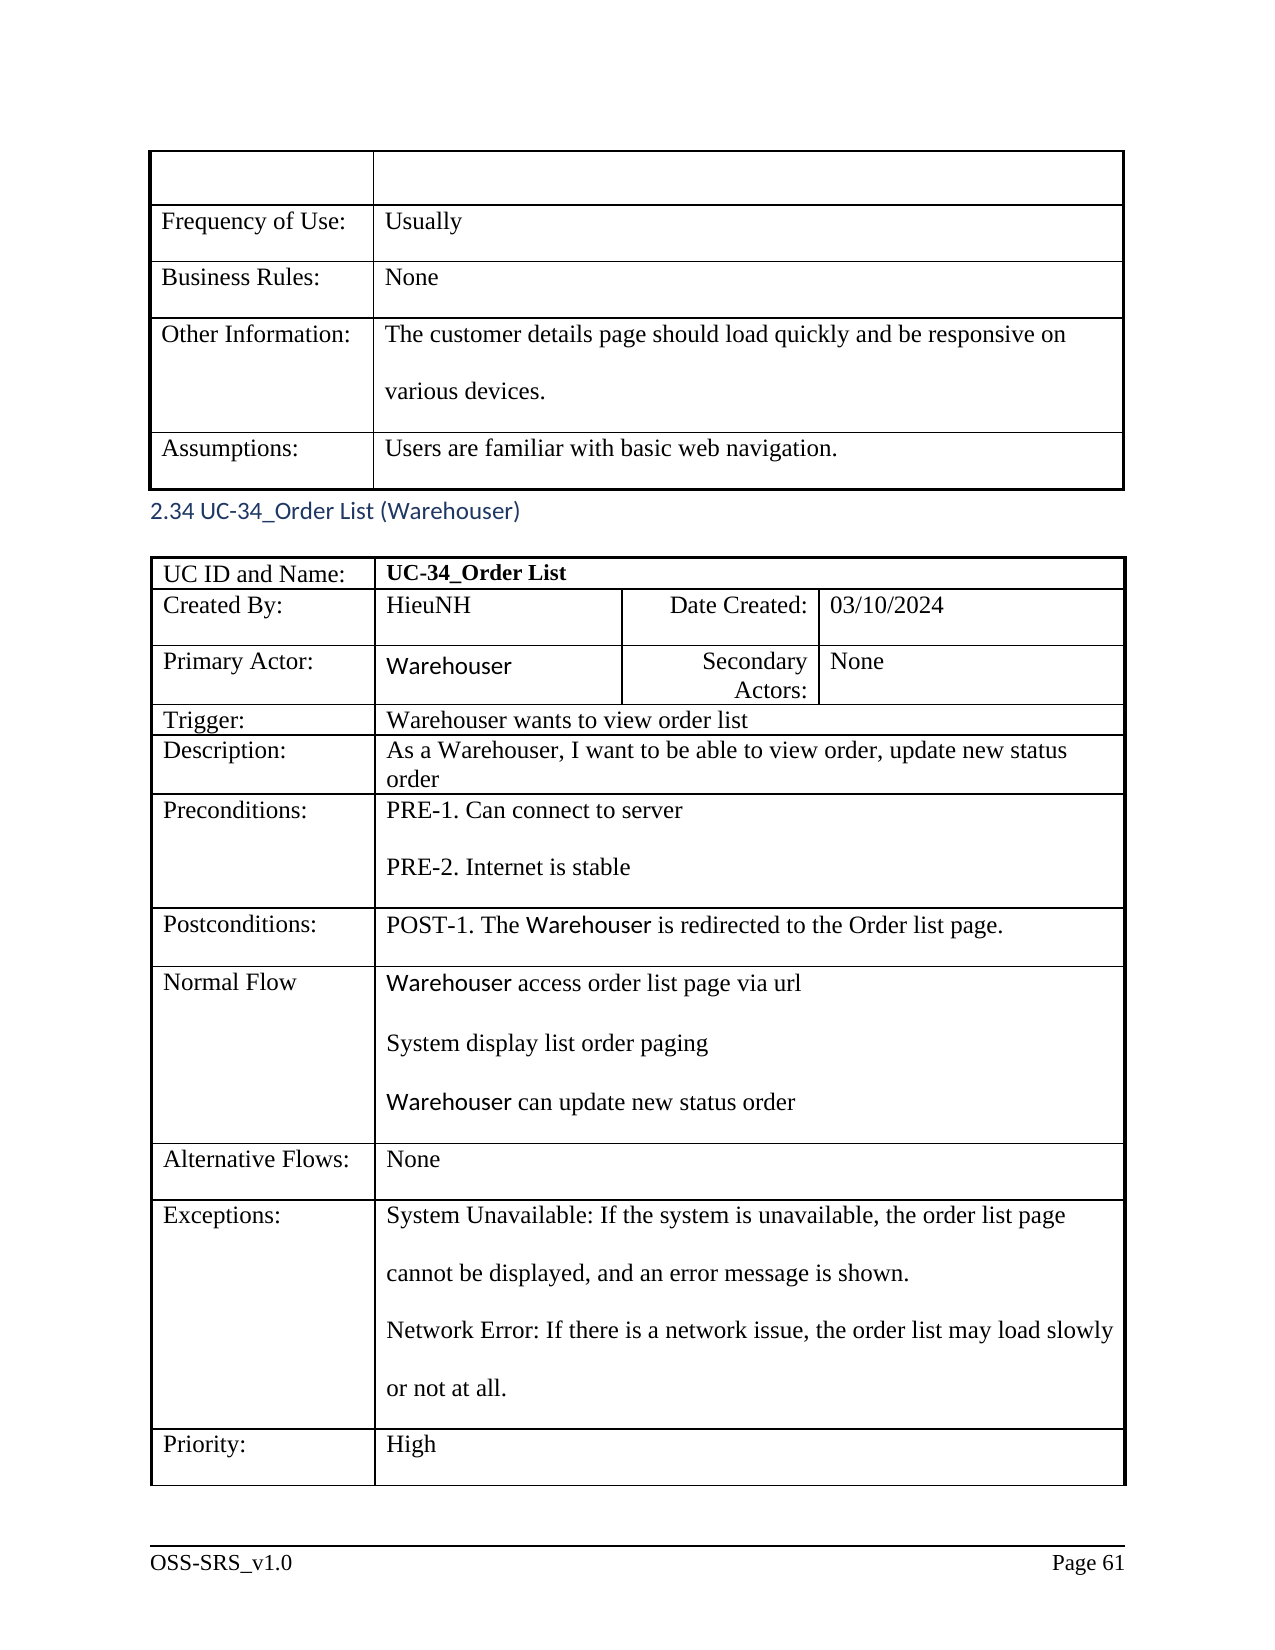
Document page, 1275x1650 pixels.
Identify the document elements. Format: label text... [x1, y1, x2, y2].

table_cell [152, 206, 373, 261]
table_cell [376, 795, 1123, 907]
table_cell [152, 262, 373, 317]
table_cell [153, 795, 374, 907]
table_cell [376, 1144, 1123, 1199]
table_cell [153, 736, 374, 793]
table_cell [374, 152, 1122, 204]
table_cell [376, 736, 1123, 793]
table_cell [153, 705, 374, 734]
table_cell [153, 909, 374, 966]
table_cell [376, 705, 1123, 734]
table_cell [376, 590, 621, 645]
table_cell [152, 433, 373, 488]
subtitle 2.34 UC-34_Order List (Warehouser) [150, 495, 1125, 526]
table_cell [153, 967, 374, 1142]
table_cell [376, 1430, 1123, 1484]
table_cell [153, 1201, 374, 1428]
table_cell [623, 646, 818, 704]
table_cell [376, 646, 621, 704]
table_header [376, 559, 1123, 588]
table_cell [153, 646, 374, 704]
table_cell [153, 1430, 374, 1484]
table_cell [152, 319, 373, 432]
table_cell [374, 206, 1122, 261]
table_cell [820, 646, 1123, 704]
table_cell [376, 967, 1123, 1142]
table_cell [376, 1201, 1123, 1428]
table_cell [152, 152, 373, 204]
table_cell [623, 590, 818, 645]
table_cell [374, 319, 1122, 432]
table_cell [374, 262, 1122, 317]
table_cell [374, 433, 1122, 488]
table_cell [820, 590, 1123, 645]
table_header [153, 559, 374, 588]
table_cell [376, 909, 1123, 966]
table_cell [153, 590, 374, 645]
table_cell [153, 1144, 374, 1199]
